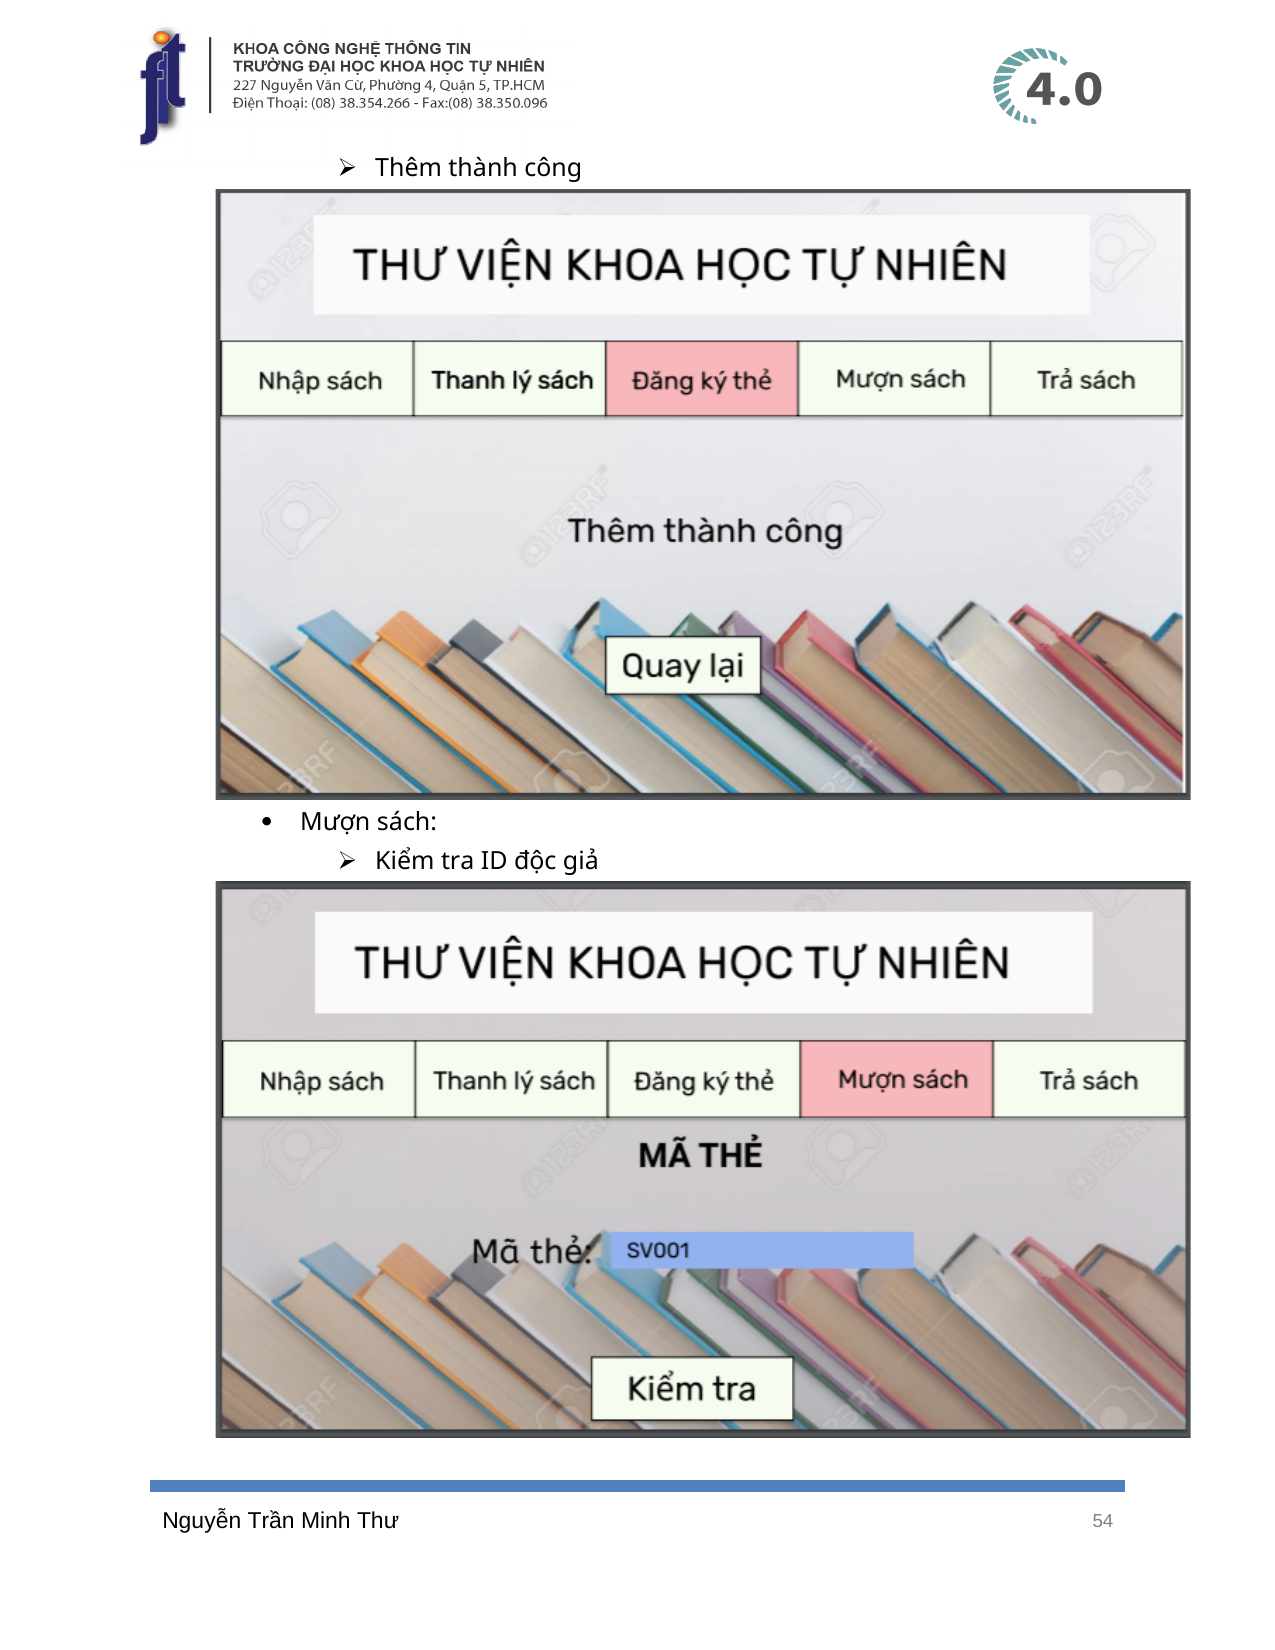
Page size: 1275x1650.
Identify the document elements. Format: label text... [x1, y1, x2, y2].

list Mượn sách: [262, 803, 1125, 837]
list Thêm thành công [337, 150, 1125, 184]
picture [215, 189, 1191, 800]
list Kiểm tra ID độc giả [337, 843, 1125, 877]
picture [985, 41, 1108, 127]
picture [215, 881, 1191, 1438]
picture [117, 21, 580, 167]
